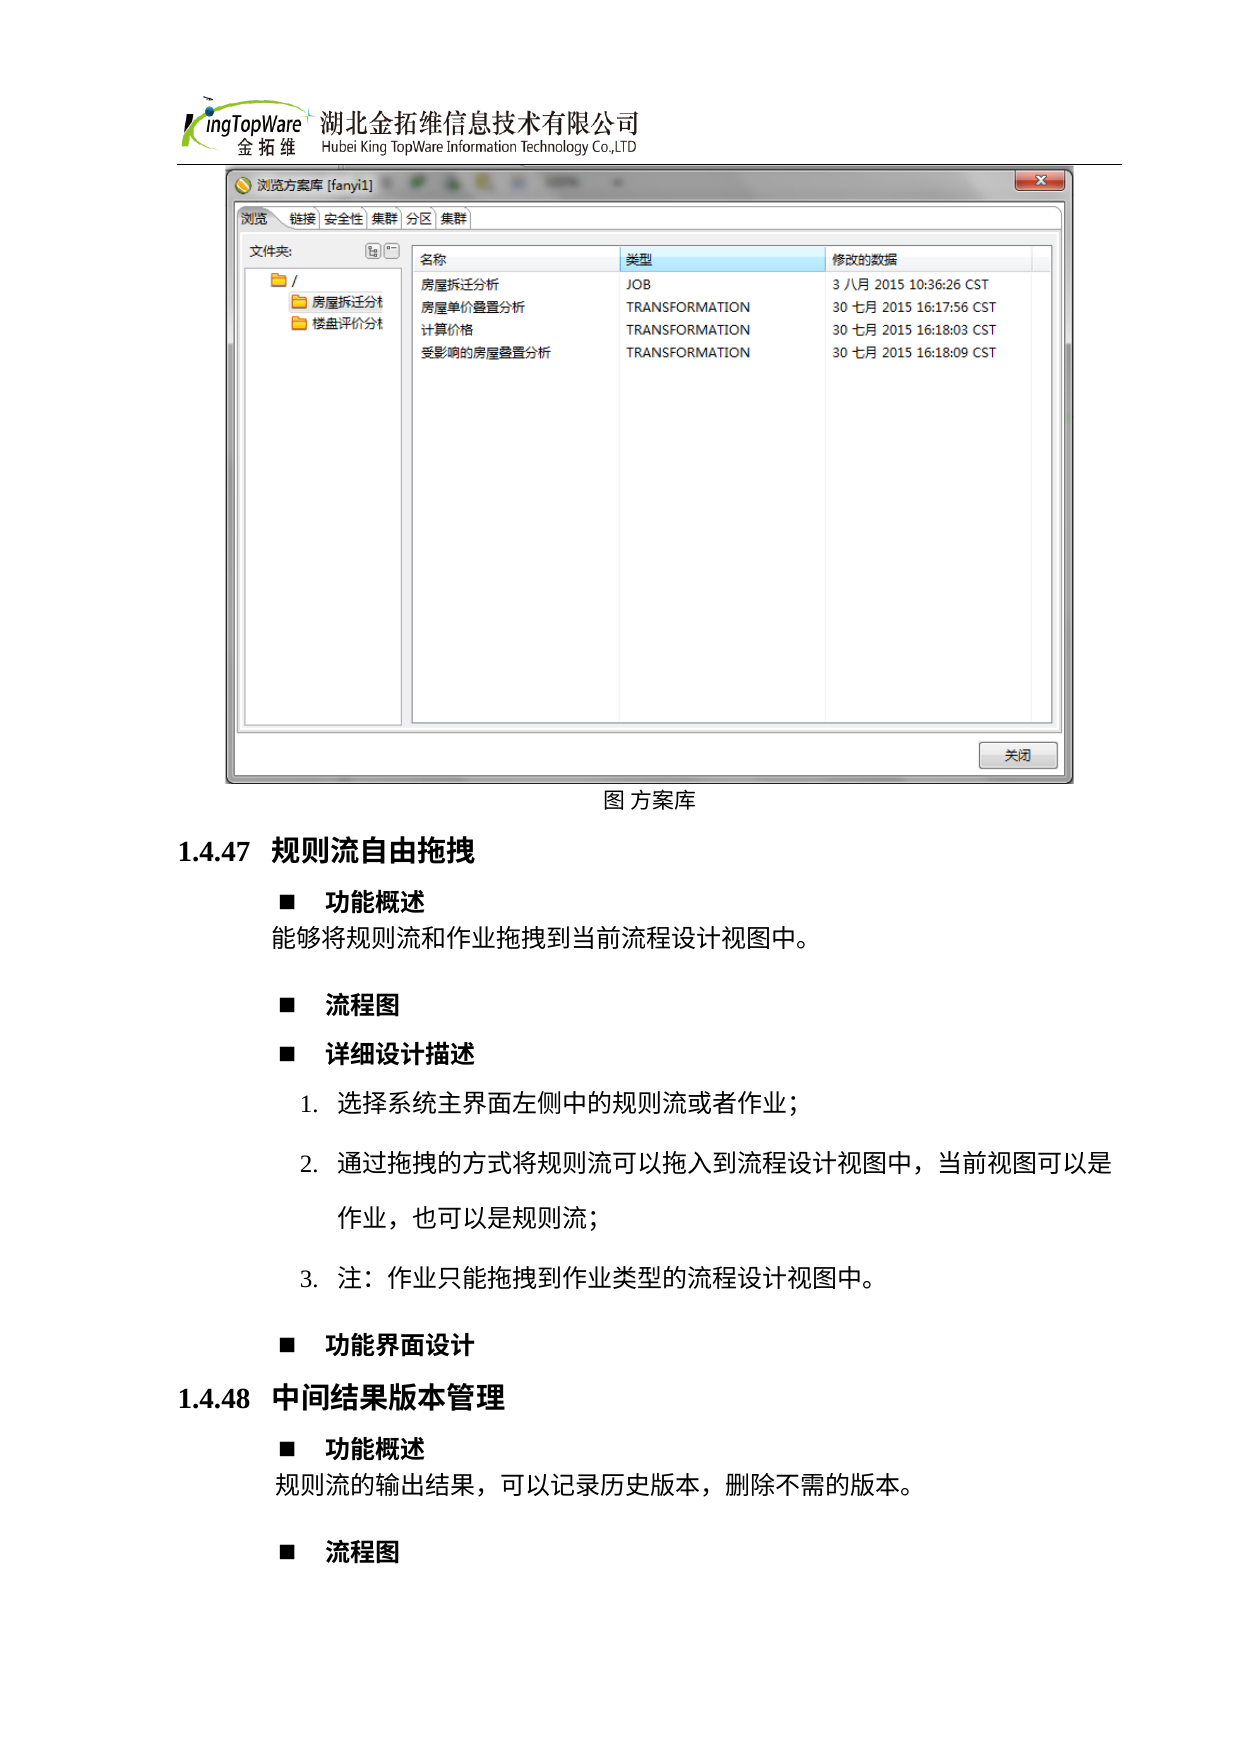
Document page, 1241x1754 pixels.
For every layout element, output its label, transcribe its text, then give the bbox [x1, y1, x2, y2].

list 功能界面设计 [278, 1326, 1122, 1362]
picture [225, 165, 1074, 784]
list 功能概述 [278, 882, 1122, 919]
text 图 方案库 [177, 783, 1122, 815]
list 详细设计描述 [278, 1034, 1122, 1071]
subtitle 中间结果版本管理 [177, 1374, 1122, 1417]
text 能够将规则流和作业拖拽到当前流程设计视图中。 [221, 919, 1122, 955]
list 流程图 [278, 1532, 1122, 1568]
list 选择系统主界面左侧中的规则流或者作业； [299, 1083, 1122, 1119]
subtitle 规则流自由拖拽 [177, 828, 1122, 870]
text 规则流的输出结果，可以记录历史版本，删除不需的版本。 [221, 1465, 1122, 1502]
list 流程图 [278, 986, 1122, 1022]
list 通过拖拽的方式将规则流可以拖入到流程设计视图中，当前视图可以是作业，也可以是规则流； [299, 1144, 1122, 1234]
list 功能概述 [278, 1429, 1122, 1465]
picture [177, 88, 643, 164]
list 注：作业只能拖拽到作业类型的流程设计视图中。 [299, 1259, 1122, 1295]
